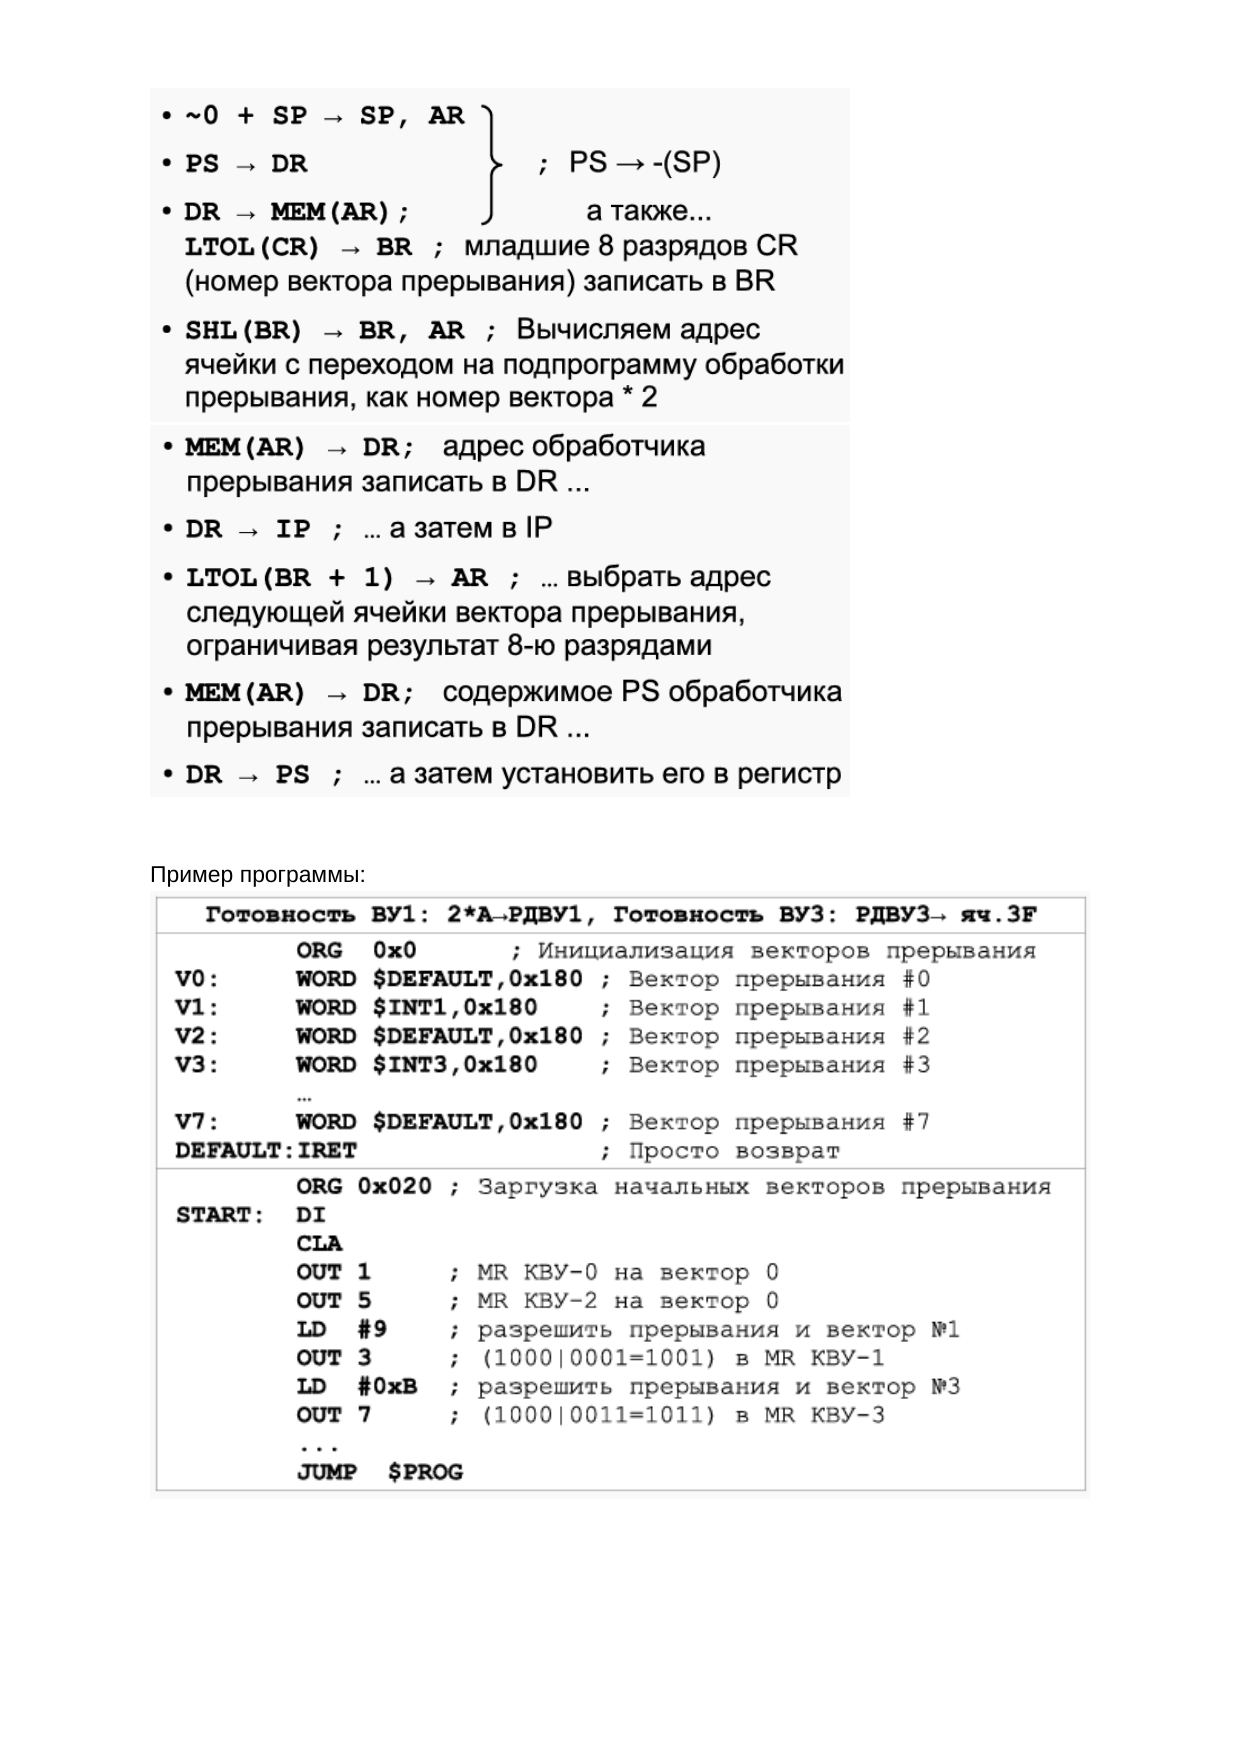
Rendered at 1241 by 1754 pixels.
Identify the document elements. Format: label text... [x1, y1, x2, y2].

text Пример программы: [150, 861, 1090, 891]
picture [150, 891, 1091, 1499]
picture [150, 88, 851, 422]
picture [150, 425, 851, 797]
